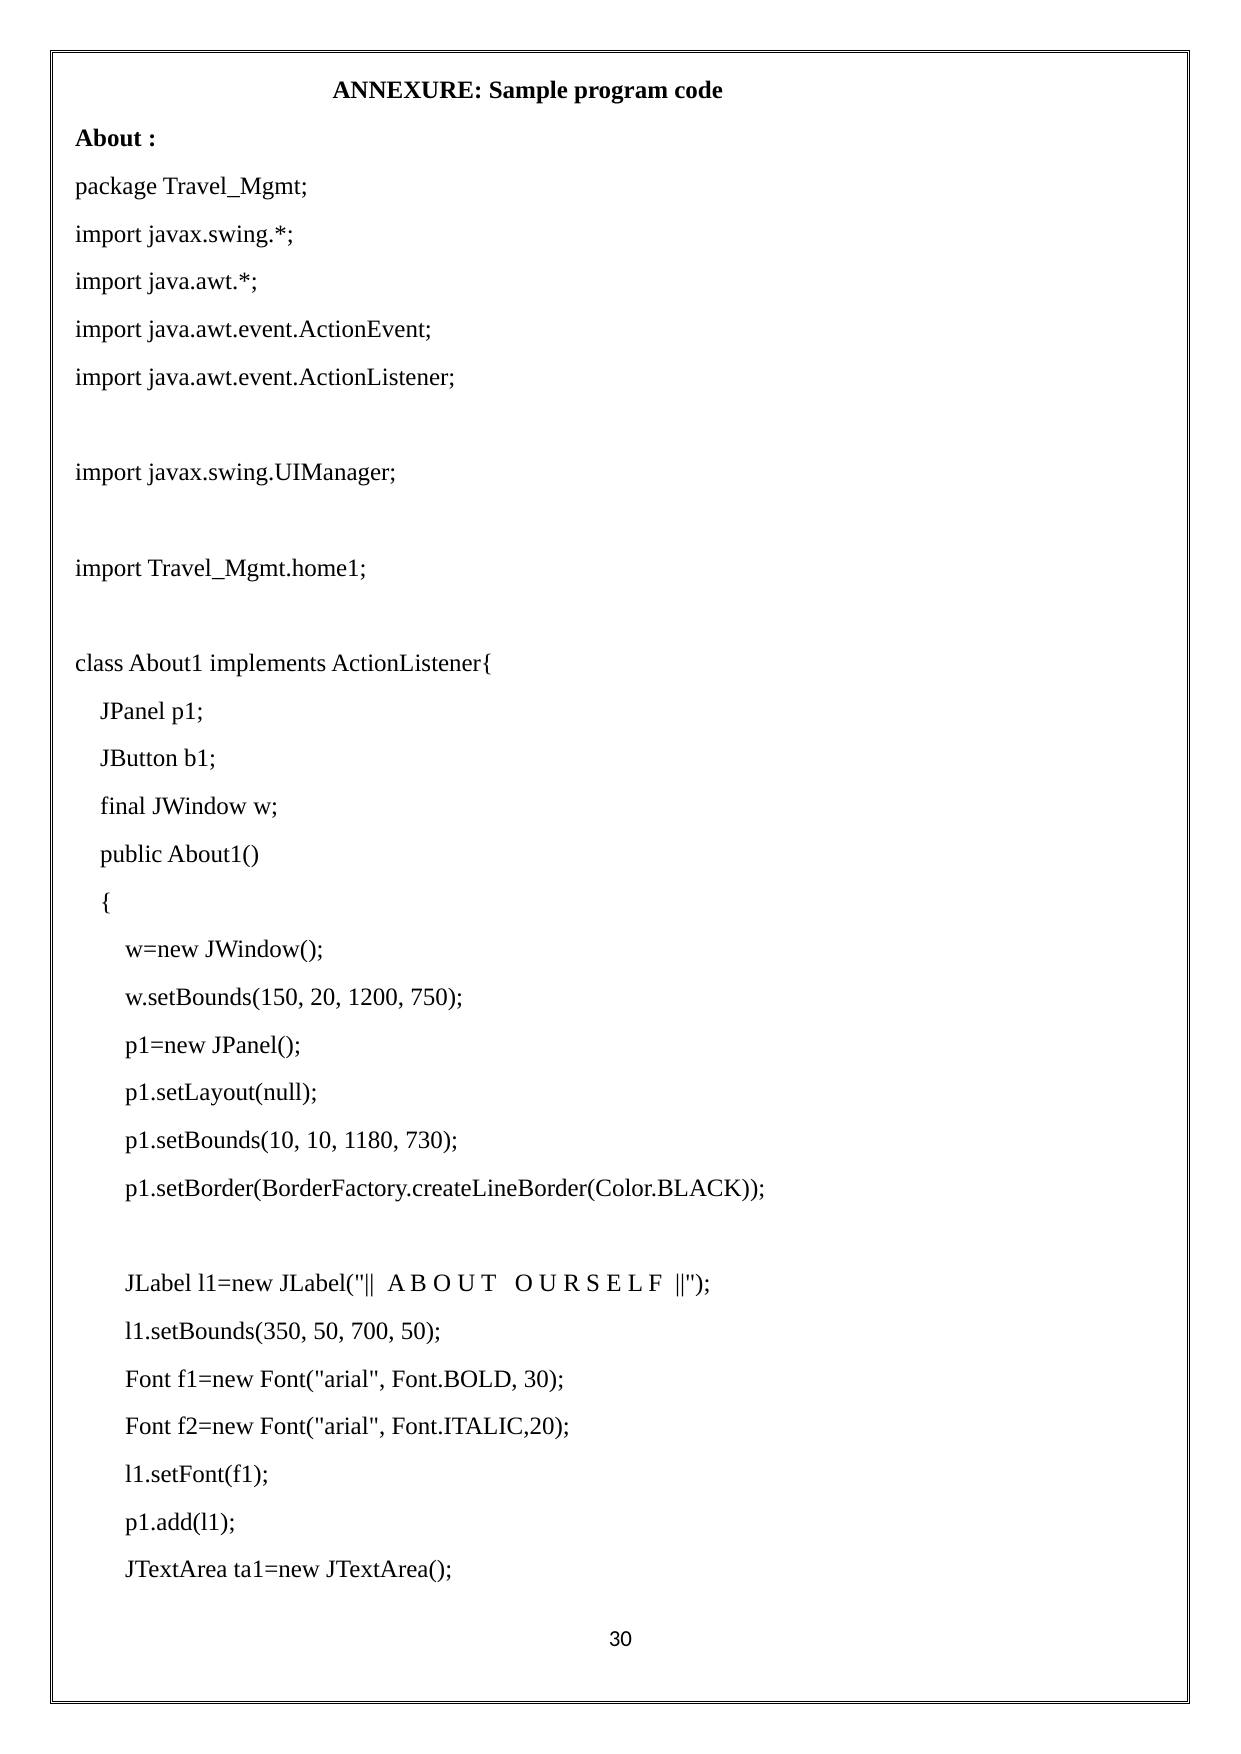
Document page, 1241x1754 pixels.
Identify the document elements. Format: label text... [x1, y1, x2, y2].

text l1.setBounds(350, 50, 700, 50); [75, 1316, 1165, 1345]
text import javax.swing.UIManager; [75, 457, 1165, 486]
text public About1() [75, 839, 1165, 868]
text final JWindow w; [75, 791, 1165, 820]
text w.setBounds(150, 20, 1200, 750); [75, 982, 1165, 1011]
text import java.awt.event.ActionEvent; [75, 314, 1165, 343]
text Font f1=new Font("arial", Font.BOLD, 30); [75, 1364, 1165, 1392]
text JPanel p1; [75, 696, 1165, 724]
text p1.setLayout(null); [75, 1077, 1165, 1106]
text p1.add(l1); [75, 1507, 1165, 1536]
text About : [75, 123, 1165, 152]
text package Travel_Mgmt; [75, 171, 1165, 200]
text JButton b1; [75, 743, 1165, 772]
text Font f2=new Font("arial", Font.ITALIC,20); [75, 1411, 1165, 1440]
text w=new JWindow(); [75, 934, 1165, 963]
text p1.setBounds(10, 10, 1180, 730); [75, 1125, 1165, 1154]
text p1.setBorder(BorderFactory.createLineBorder(Color.BLACK)); [75, 1173, 1165, 1202]
text class About1 implements ActionListener{ [75, 648, 1165, 677]
text import java.awt.*; [75, 266, 1165, 295]
text import java.awt.event.ActionListener; [75, 362, 1165, 391]
text p1=new JPanel(); [75, 1030, 1165, 1058]
text ANNEXURE: Sample program code [75, 75, 1165, 104]
text import javax.swing.*; [75, 219, 1165, 247]
text import Travel_Mgmt.home1; [75, 553, 1165, 581]
text JTextArea ta1=new JTextArea(); [75, 1554, 1165, 1583]
text l1.setFont(f1); [75, 1459, 1165, 1488]
text JLabel l1=new JLabel("|| A B O U T O U R S E L F ||"); [75, 1268, 1165, 1297]
text { [75, 887, 1165, 915]
